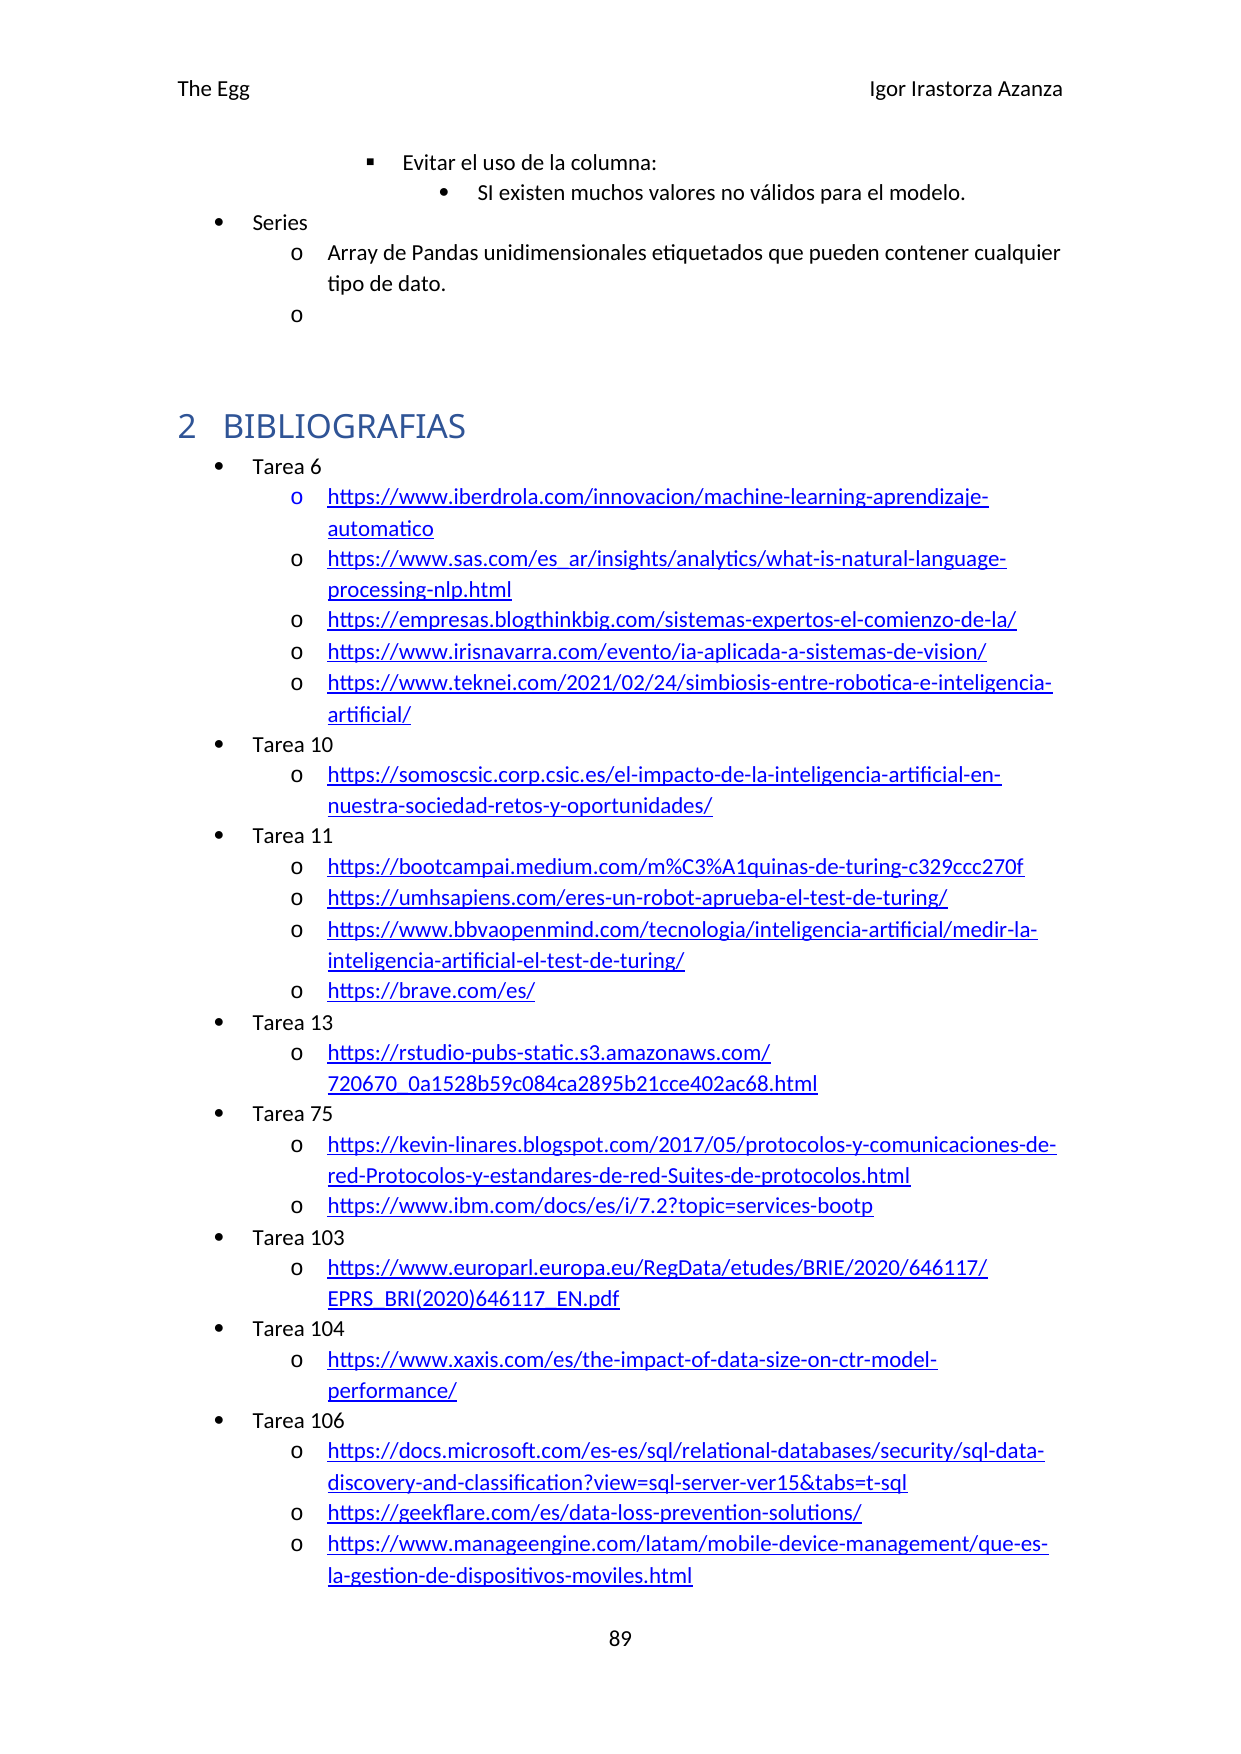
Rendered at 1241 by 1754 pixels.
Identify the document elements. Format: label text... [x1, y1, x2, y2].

list https://www.irisnavarra.com/evento/ia-aplicada-a-sistemas-de-vision/ [290, 637, 1063, 666]
list Tarea 6 [215, 452, 1063, 480]
list https://www.ibm.com/docs/es/i/7.2?topic=services-bootp [290, 1191, 1063, 1221]
list https://geekflare.com/es/data-loss-prevention-solutions/ [290, 1498, 1063, 1527]
list https://www.bbvaopenmind.com/tecnologia/inteligencia-artificial/medir-la-inteligencia-artificial-el-test-de-turing/ [290, 915, 1063, 974]
list Tarea 13 [215, 1008, 1063, 1036]
list https://www.xaxis.com/es/the-impact-of-data-size-on-ctr-model-performance/ [290, 1345, 1063, 1404]
list Tarea 11 [215, 822, 1063, 850]
list https://www.europarl.europa.eu/RegData/etudes/BRIE/2020/646117/EPRS_BRI(2020)646117_EN.pdf [290, 1253, 1063, 1312]
list Tarea 75 [215, 1099, 1063, 1128]
list SI existen muchos valores no válidos para el modelo. [440, 178, 1063, 206]
list Tarea 103 [215, 1223, 1063, 1251]
list https://empresas.blogthinkbig.com/sistemas-expertos-el-comienzo-de-la/ [290, 605, 1063, 634]
list Series [215, 208, 1063, 236]
list https://bootcampai.medium.com/m%C3%A1quinas-de-turing-c329ccc270f [290, 852, 1063, 881]
list https://brave.com/es/ [290, 976, 1063, 1006]
list https://www.sas.com/es_ar/insights/analytics/what-is-natural-language-processing-nlp.html [290, 544, 1063, 603]
list https://www.manageengine.com/latam/mobile-device-management/que-es-la-gestion-de-dispositivos-moviles.html [290, 1529, 1063, 1589]
list https://www.iberdrola.com/innovacion/machine-learning-aprendizaje-automatico [290, 482, 1063, 542]
list https://umhsapiens.com/eres-un-robot-aprueba-el-test-de-turing/ [290, 883, 1063, 912]
list Tarea 10 [215, 730, 1063, 758]
list https://somoscsic.corp.csic.es/el-impacto-de-la-inteligencia-artificial-en-nuestra-sociedad-retos-y-oportunidades/ [290, 760, 1063, 819]
list Tarea 104 [215, 1314, 1063, 1343]
list Evitar el uso de la columna: [365, 148, 1063, 176]
list Tarea 106 [215, 1406, 1063, 1434]
list https://www.teknei.com/2021/02/24/simbiosis-entre-robotica-e-inteligencia-artificial/ [290, 668, 1063, 728]
list https://kevin-linares.blogspot.com/2017/05/protocolos-y-comunicaciones-de-red-Protocolos-y-estandares-de-red-Suites-de-protocolos.html [290, 1130, 1063, 1189]
subtitle BIBLIOGRAFIAS [177, 403, 1063, 448]
list https://rstudio-pubs-static.s3.amazonaws.com/720670_0a1528b59c084ca2895b21cce402ac68.html [290, 1038, 1063, 1097]
list https://docs.microsoft.com/es-es/sql/relational-databases/security/sql-data-discovery-and-classification?view=sql-server-ver15&tabs=t-sql [290, 1437, 1063, 1496]
list Array de Pandas unidimensionales etiquetados que pueden contener cualquier tipo de dato. [290, 238, 1063, 298]
